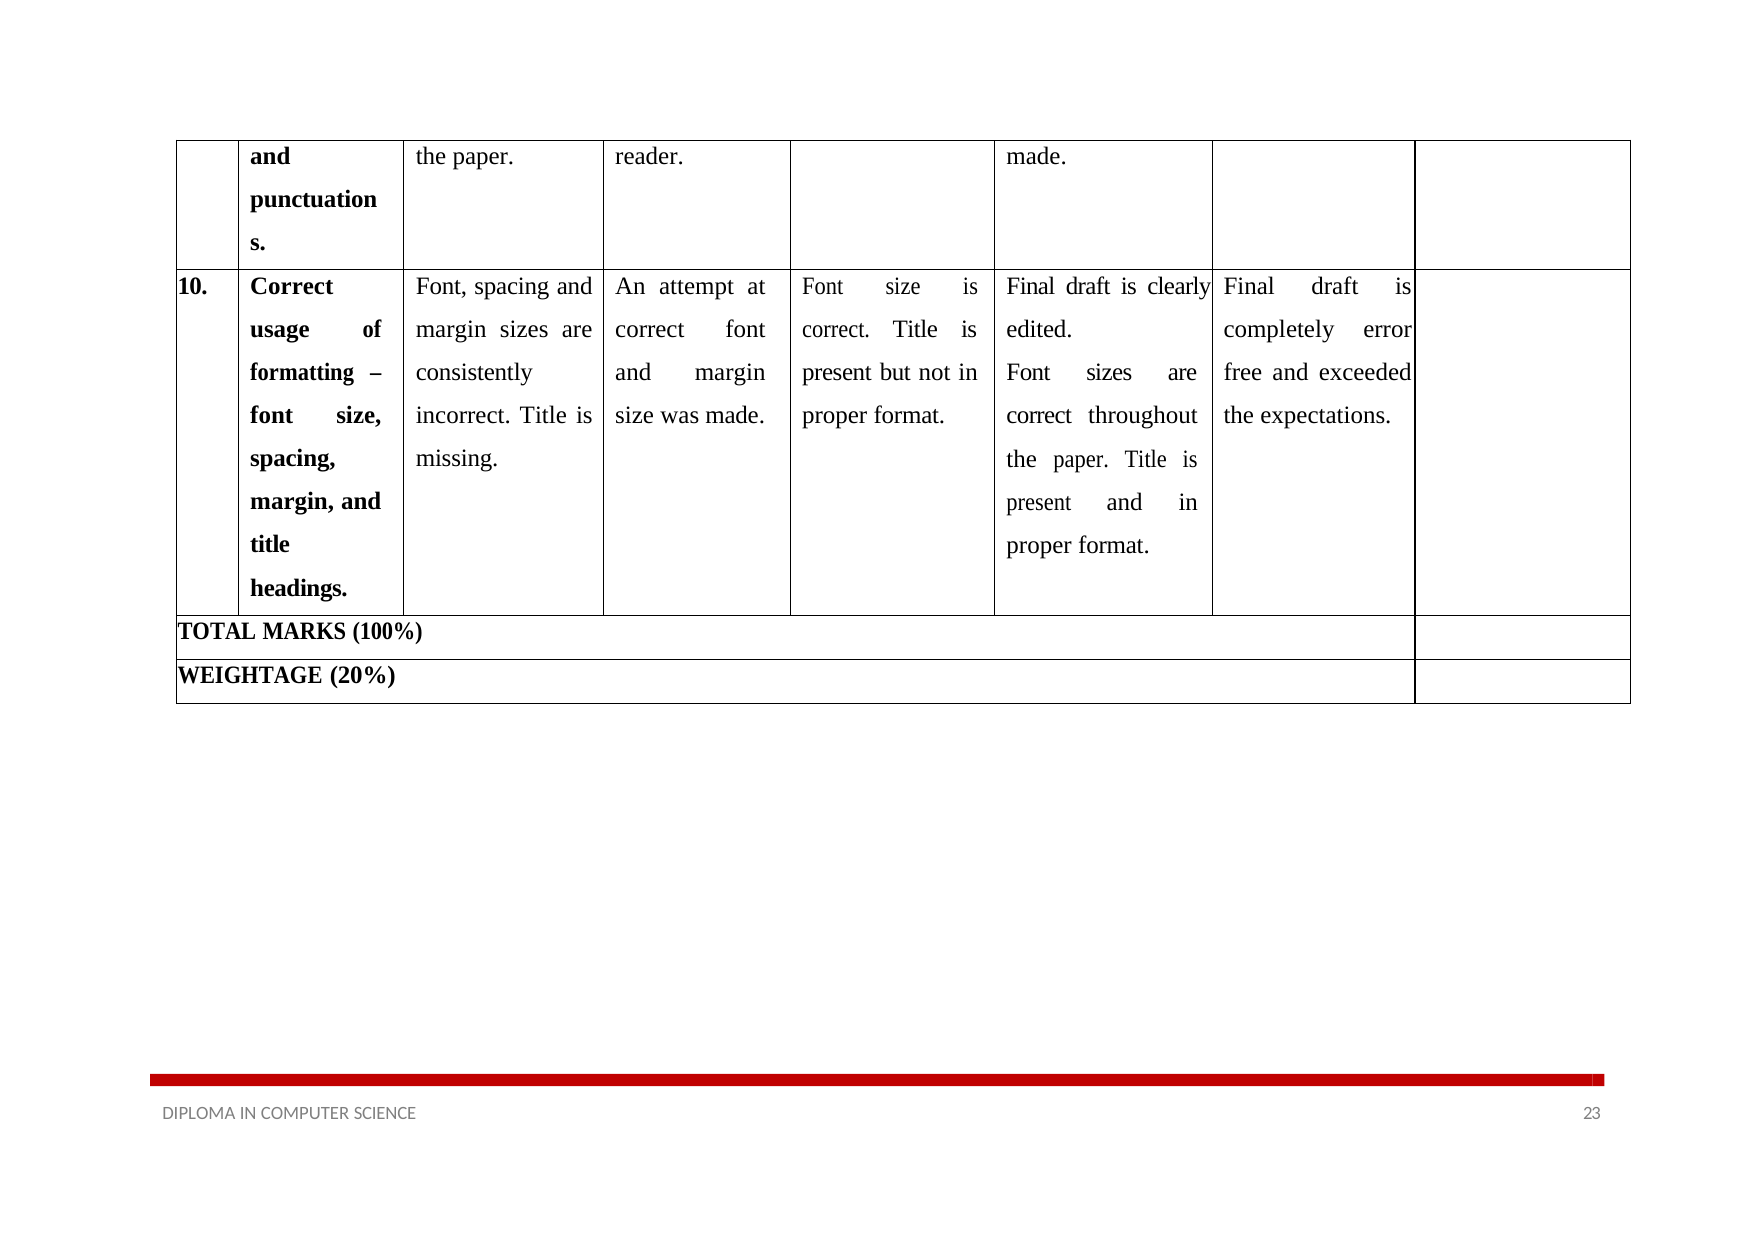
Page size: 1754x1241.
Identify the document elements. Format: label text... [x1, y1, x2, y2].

table_cell [1416, 141, 1630, 269]
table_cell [995, 141, 1212, 269]
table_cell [791, 141, 994, 269]
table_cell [604, 141, 790, 269]
table_cell TOTAL MARKS (100%) [177, 616, 1414, 659]
table_cell WEIGHTAGE (20%) [177, 660, 1414, 703]
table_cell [404, 141, 603, 269]
table_cell Final draft is completely error free and exceeded the expectations. [1213, 270, 1414, 614]
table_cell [1213, 141, 1414, 269]
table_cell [239, 141, 403, 269]
table_cell [1416, 270, 1630, 614]
table_cell [1416, 616, 1630, 659]
table_cell An attempt at correct font and margin size was made. [604, 270, 790, 614]
table_cell Font, spacing and margin sizes are consistently incorrect. Title is missing. [404, 270, 603, 614]
table_cell Font size is correct. Title is present but not in proper format. [791, 270, 994, 614]
table_cell Final draft is clearly edited. Font sizes are correct throughout the paper. Title is present and in proper format. [995, 270, 1212, 614]
table_cell 9. [177, 141, 238, 269]
table_cell 10. [177, 270, 238, 614]
table_cell [1416, 660, 1630, 703]
table_cell Correct usage of formatting – font size, spacing, margin, and title headings. [239, 270, 403, 614]
